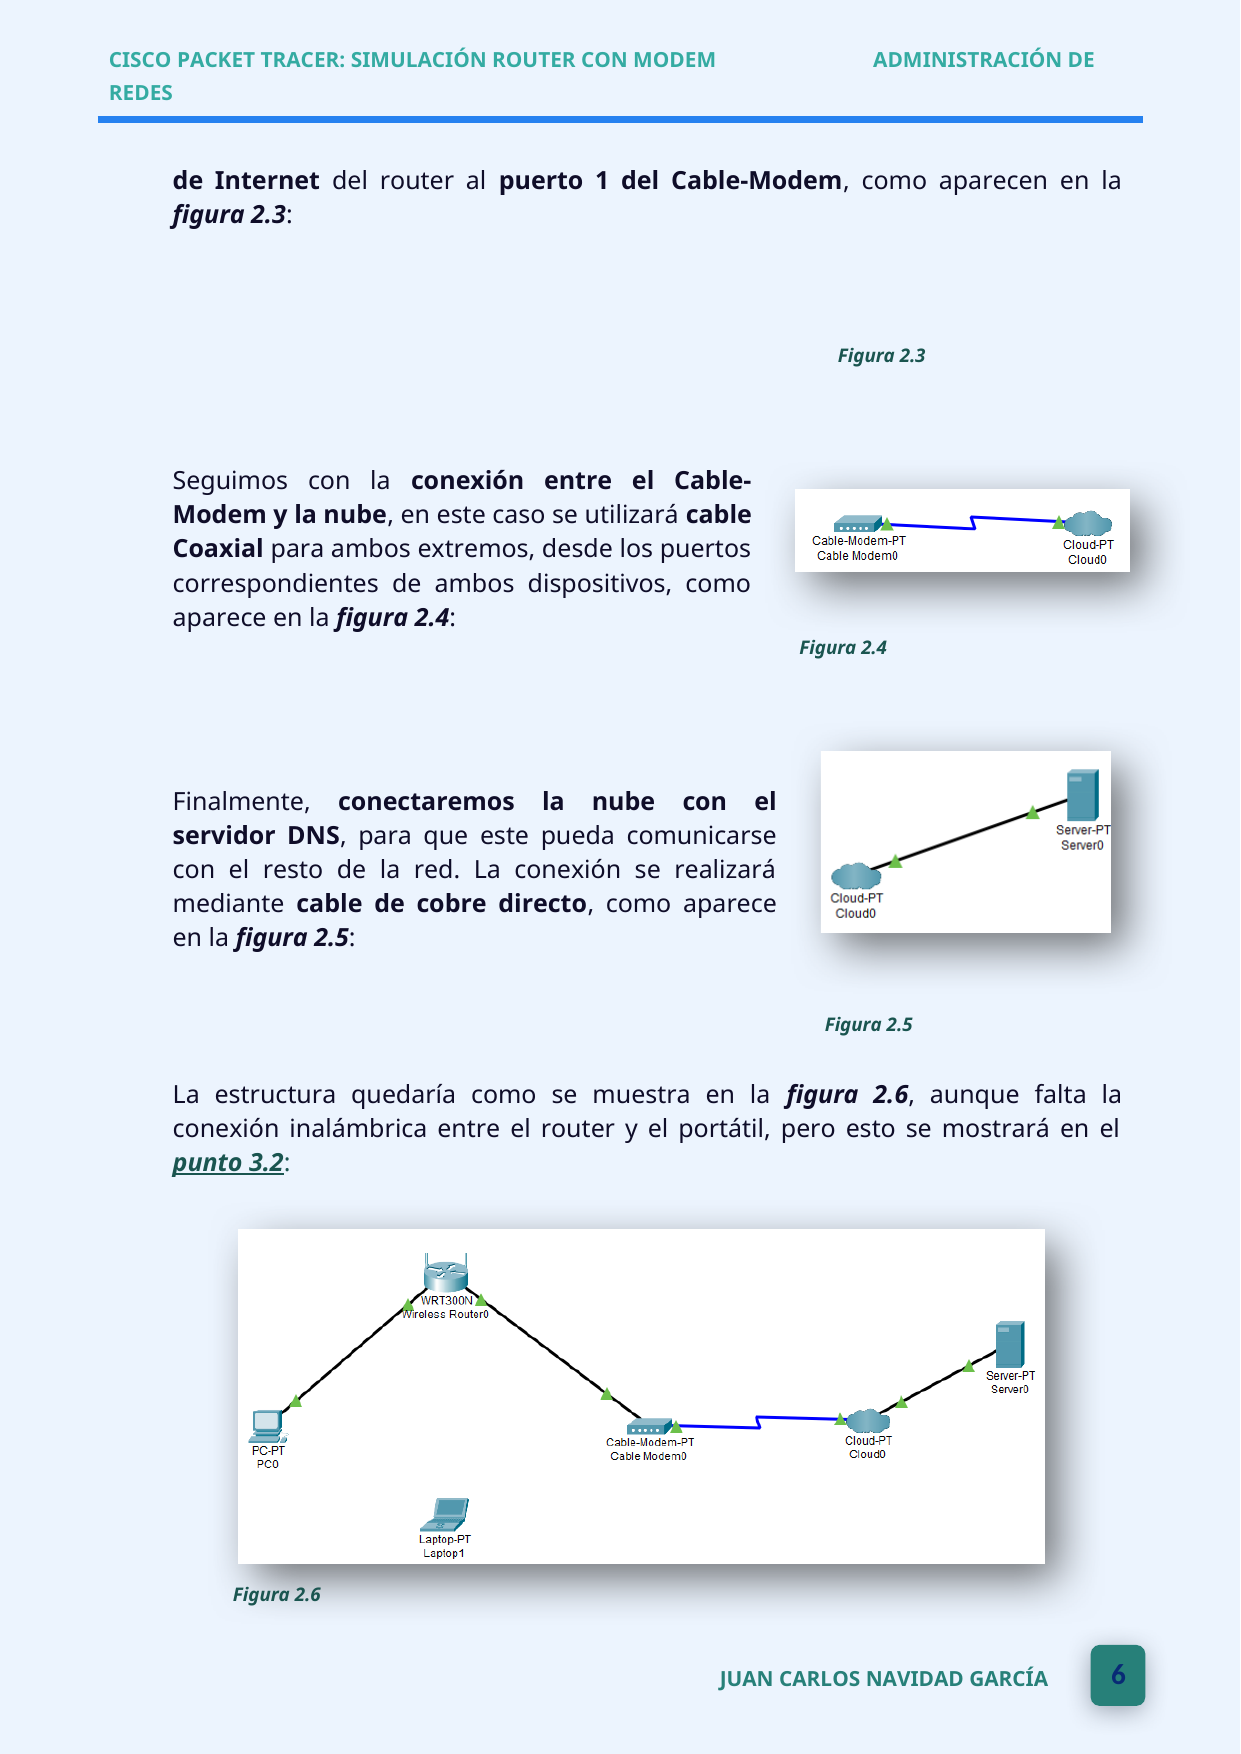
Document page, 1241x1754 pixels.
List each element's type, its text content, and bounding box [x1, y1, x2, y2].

list La estructura quedaría como se muestra en la figura 2.6, aunque falta la conexión inalámbrica entre el router y el portátil, pero esto se mostrará en el punto 3.2: [172, 1076, 1122, 1179]
list Seguimos con la conexión entre el Cable-Modem y la nube, en este caso se utilizará cable Coaxial para ambos extremos, desde los puertos correspondientes de ambos dispositivos, como aparece en la figura 2.4: [172, 463, 1122, 633]
list Finalmente, conectaremos la nube con el servidor DNS, para que este pueda comunicarse con el resto de la red. La conexión se realizará mediante cable de cobre directo, como aparece en la figura 2.5: [172, 783, 813, 954]
picture [820, 751, 1111, 933]
picture [238, 1229, 1045, 1564]
picture [795, 489, 1130, 572]
